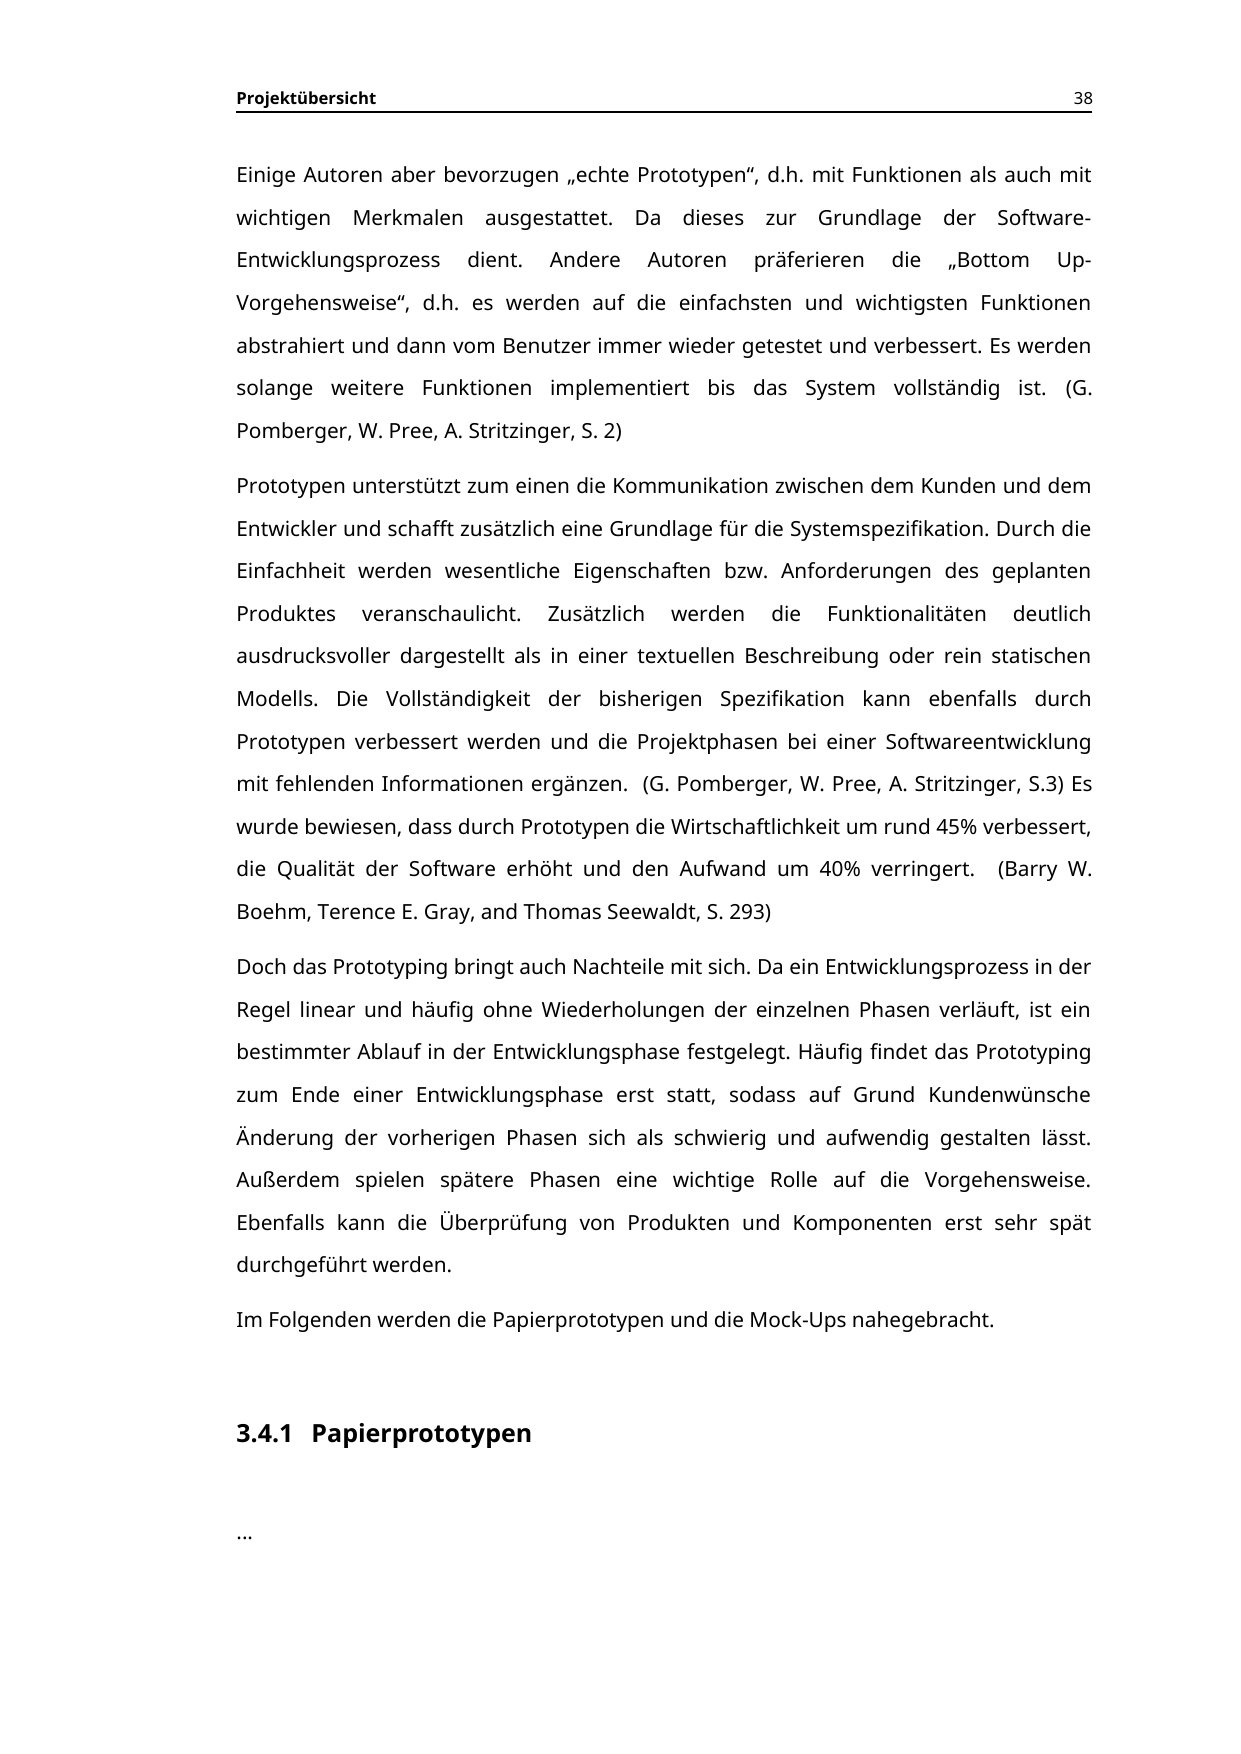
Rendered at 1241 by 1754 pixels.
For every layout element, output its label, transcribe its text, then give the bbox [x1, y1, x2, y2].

text Prototypen unterstützt zum einen die Kommunikation zwischen dem Kunden und dem Entwickler und schafft zusätzlich eine Grundlage für die Systemspezifikation. Durch die Einfachheit werden wesentliche Eigenschaften bzw. Anforderungen des geplanten Produktes veranschaulicht. Zusätzlich werden die Funktionalitäten deutlich ausdrucksvoller dargestellt als in einer textuellen Beschreibung oder rein statischen Modells. Die Vollständigkeit der bisherigen Spezifikation kann ebenfalls durch Prototypen verbessert werden und die Projektphasen bei einer Softwareentwicklung mit fehlenden Informationen ergänzen. (G. Pomberger, W. Pree, A. Stritzinger, S.3) Es wurde bewiesen, dass durch Prototypen die Wirtschaftlichkeit um rund 45% verbessert, die Qualität der Software erhöht und den Aufwand um 40% verringert. (Barry W. Boehm, Terence E. Gray, and Thomas Seewaldt, S. 293) [236, 471, 1092, 926]
text Doch das Prototyping bringt auch Nachteile mit sich. Da ein Entwicklungsprozess in der Regel linear und häufig ohne Wiederholungen der einzelnen Phasen verläuft, ist ein bestimmter Ablauf in der Entwicklungsphase festgelegt. Häufig findet das Prototyping zum Ende einer Entwicklungsphase erst statt, sodass auf Grund Kundenwünsche Änderung der vorherigen Phasen sich als schwierig und aufwendig gestalten lässt. Außerdem spielen spätere Phasen eine wichtige Rolle auf die Vorgehensweise. Ebenfalls kann die Überprüfung von Produkten und Komponenten erst sehr spät durchgeführt werden. [236, 952, 1092, 1279]
text Einige Autoren aber bevorzugen „echte Prototypen“, d.h. mit Funktionen als auch mit wichtigen Merkmalen ausgestattet. Da dieses zur Grundlage der Software-Entwicklungsprozess dient. Andere Autoren präferieren die „Bottom Up-Vorgehensweise“, d.h. es werden auf die einfachsten und wichtigsten Funktionen abstrahiert und dann vom Benutzer immer wieder getestet und verbessert. Es werden solange weitere Funktionen implementiert bis das System vollständig ist. (G. Pomberger, W. Pree, A. Stritzinger, S. 2) [236, 160, 1092, 444]
text Im Folgenden werden die Papierprototypen und die Mock-Ups nahegebracht. [236, 1306, 1092, 1334]
subtitle Papierprototypen [236, 1416, 1092, 1450]
text ... [236, 1517, 1092, 1546]
